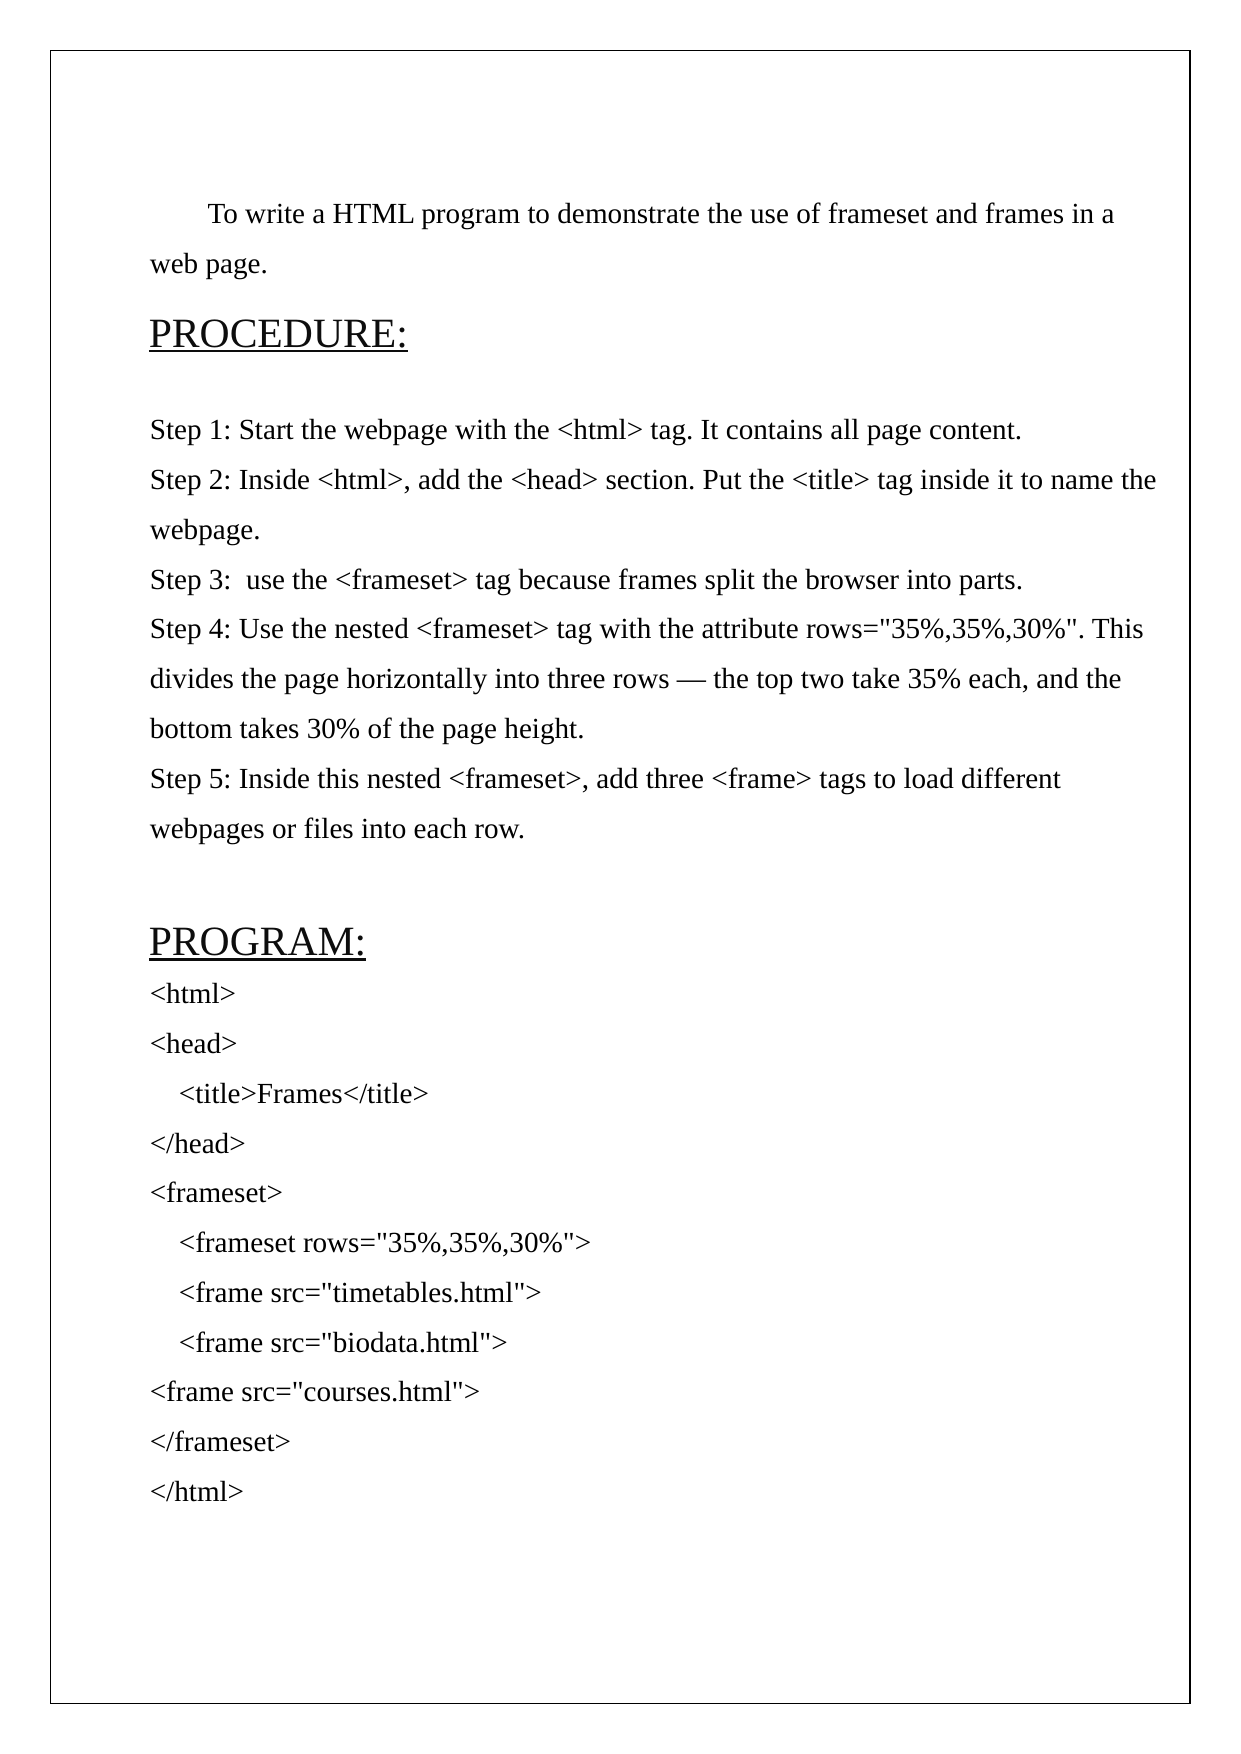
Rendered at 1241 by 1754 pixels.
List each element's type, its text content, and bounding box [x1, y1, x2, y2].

text </head> [149, 1126, 1170, 1159]
text Step 5: Inside this nested <frameset>, add three <frame> tags to load different webpages or files into each row. [149, 761, 1170, 845]
text <frame src="biodata.html"> <frame src="courses.html"> [149, 1325, 599, 1408]
text <frameset> [149, 1176, 1170, 1209]
text PROGRAM: [148, 917, 1181, 965]
text </html> [149, 1474, 1170, 1508]
text PROCEDURE: [148, 308, 1181, 356]
text Step 3: use the <frameset> tag because frames split the browser into parts. [149, 562, 1170, 595]
text To write a HTML program to demonstrate the use of frameset and frames in a web page. [149, 196, 1170, 279]
text <head> [149, 1026, 1170, 1060]
text <title>Frames</title> [149, 1076, 1170, 1109]
text Step 1: Start the webpage with the <html> tag. It contains all page content. [149, 412, 1170, 446]
text Step 4: Use the nested <frameset> tag with the attribute rows="35%,35%,30%". This divides the page horizontally into three rows — the top two take 35% each, and the bottom takes 30% of the page height. [149, 612, 1170, 745]
text </frameset> [149, 1424, 1170, 1458]
text <frame src="timetables.html"> [149, 1275, 1170, 1309]
text Step 2: Inside <html>, add the <head> section. Put the <title> tag inside it to name the webpage. [149, 462, 1170, 546]
text <html> [149, 976, 1170, 1010]
text <frameset rows="35%,35%,30%"> [149, 1225, 1170, 1259]
